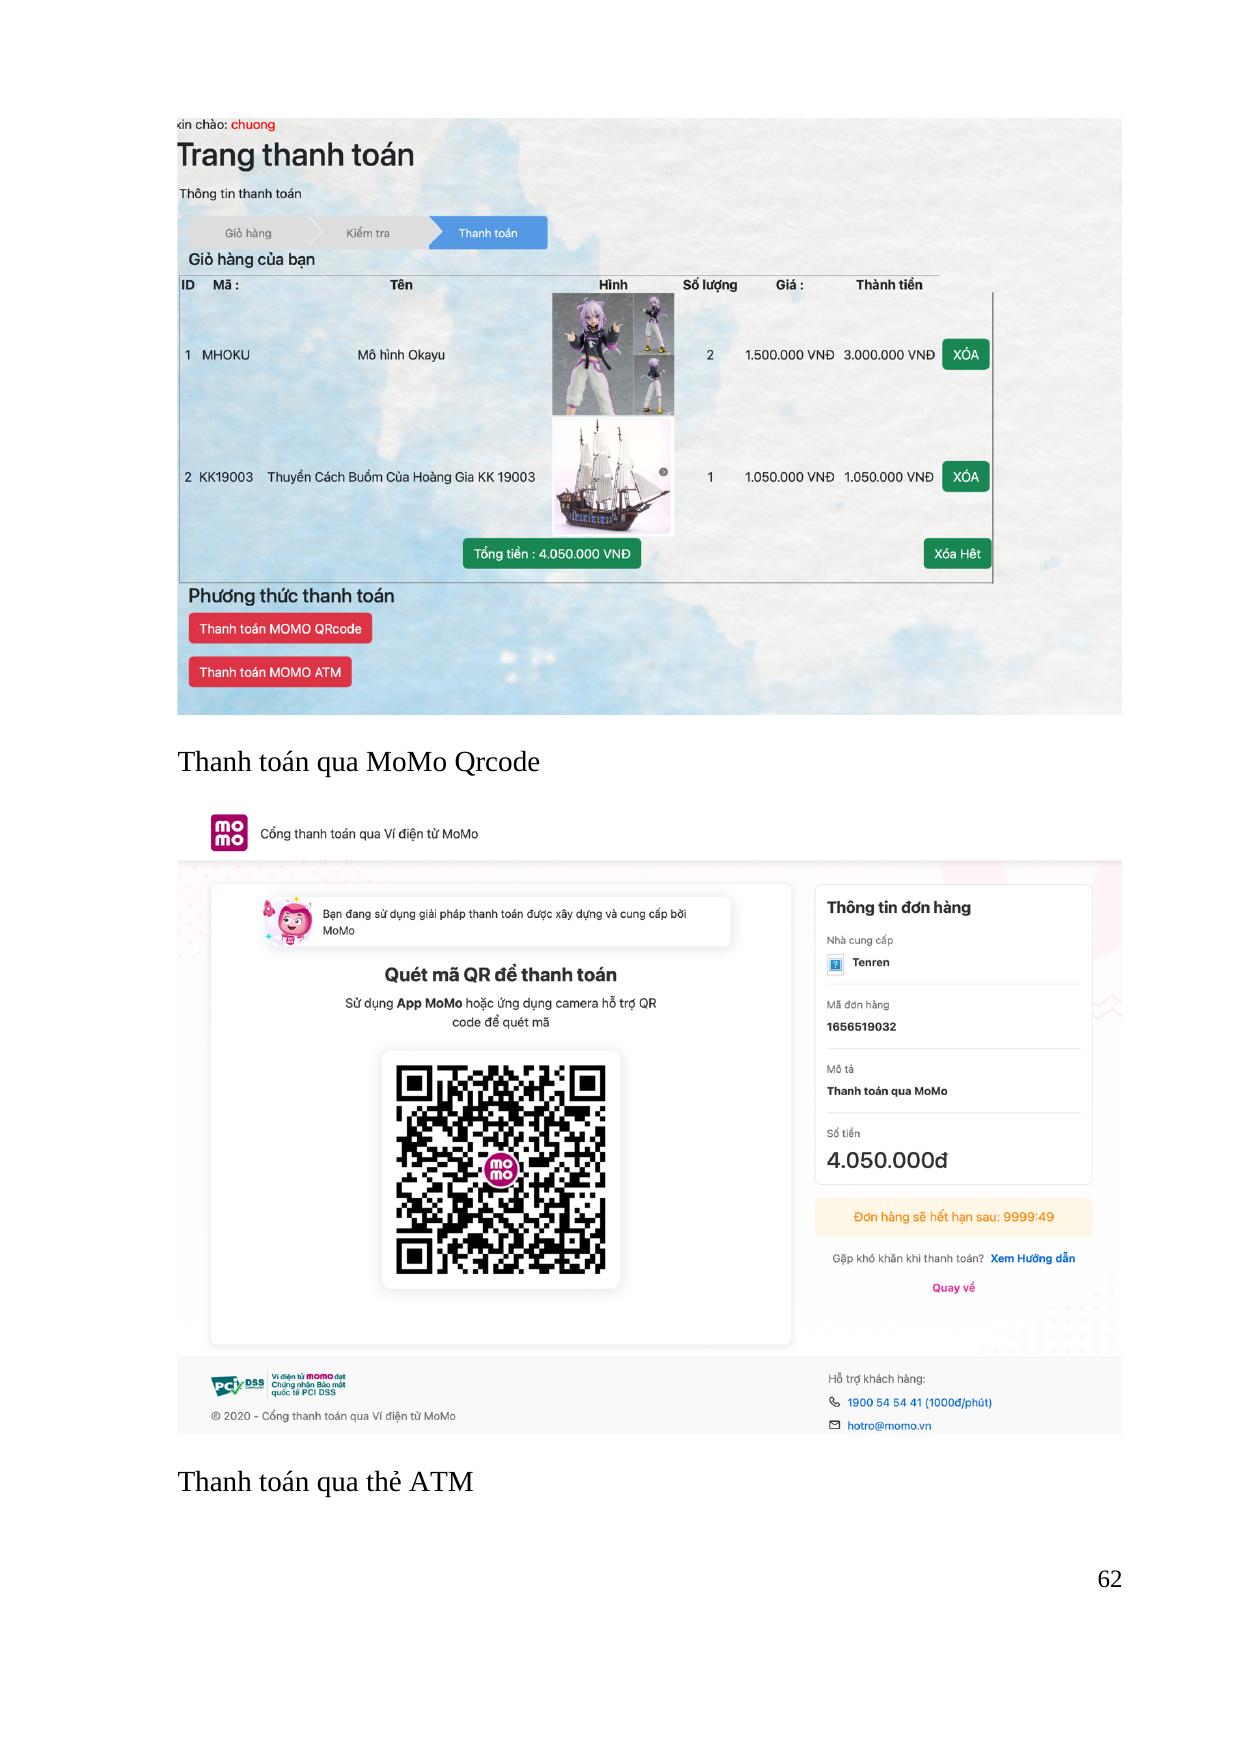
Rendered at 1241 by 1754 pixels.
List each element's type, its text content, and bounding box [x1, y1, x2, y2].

picture [177, 806, 1123, 1435]
text Thanh toán qua thẻ ATM [177, 1464, 1122, 1498]
picture [177, 118, 1123, 715]
text Thanh toán qua MoMo Qrcode [177, 744, 1122, 777]
